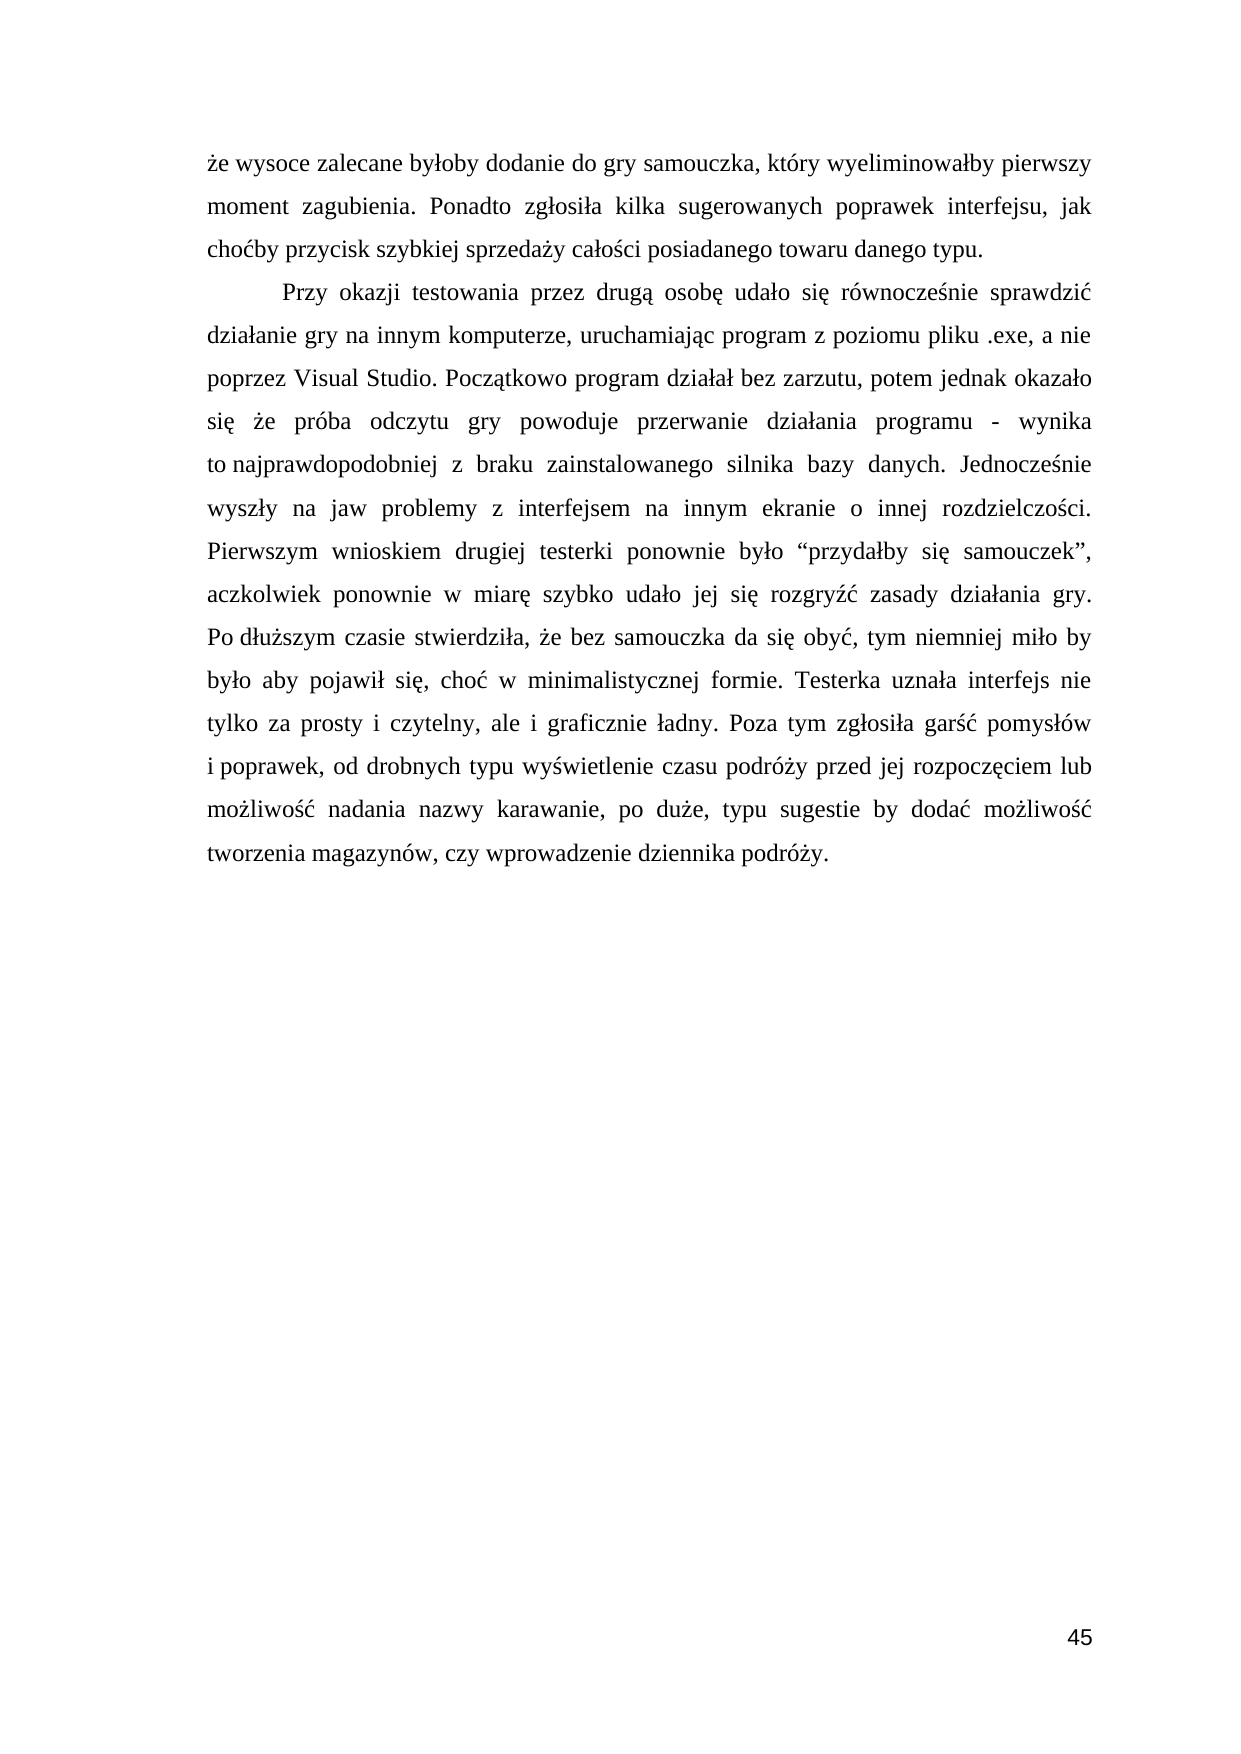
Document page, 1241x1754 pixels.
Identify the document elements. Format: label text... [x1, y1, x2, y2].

text Przy okazji testowania przez drugą osobę udało się równocześnie sprawdzić działanie gry na innym komputerze, uruchamiając program z poziomu pliku .exe, a nie poprzez Visual Studio. Początkowo program działał bez zarzutu, potem jednak okazało się że próba odczytu gry powoduje przerwanie działania programu - wynika to najprawdopodobniej z braku zainstalowanego silnika bazy danych. Jednocześnie wyszły na jaw problemy z interfejsem na innym ekranie o innej rozdzielczości. Pierwszym wnioskiem drugiej testerki ponownie było “przydałby się samouczek”, aczkolwiek ponownie w miarę szybko udało jej się rozgryźć zasady działania gry. Po dłuższym czasie stwierdziła, że bez samouczka da się obyć, tym niemniej miło by było aby pojawił się, choć w minimalistycznej formie. Testerka uznała interfejs nie tylko za prosty i czytelny, ale i graficznie ładny. Poza tym zgłosiła garść pomysłów i poprawek, od drobnych typu wyświetlenie czasu podróży przed jej rozpoczęciem lub możliwość nadania nazwy karawanie, po duże, typu sugestie by dodać możliwość tworzenia magazynów, czy wprowadzenie dziennika podróży. [207, 277, 1092, 866]
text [207, 148, 1092, 263]
